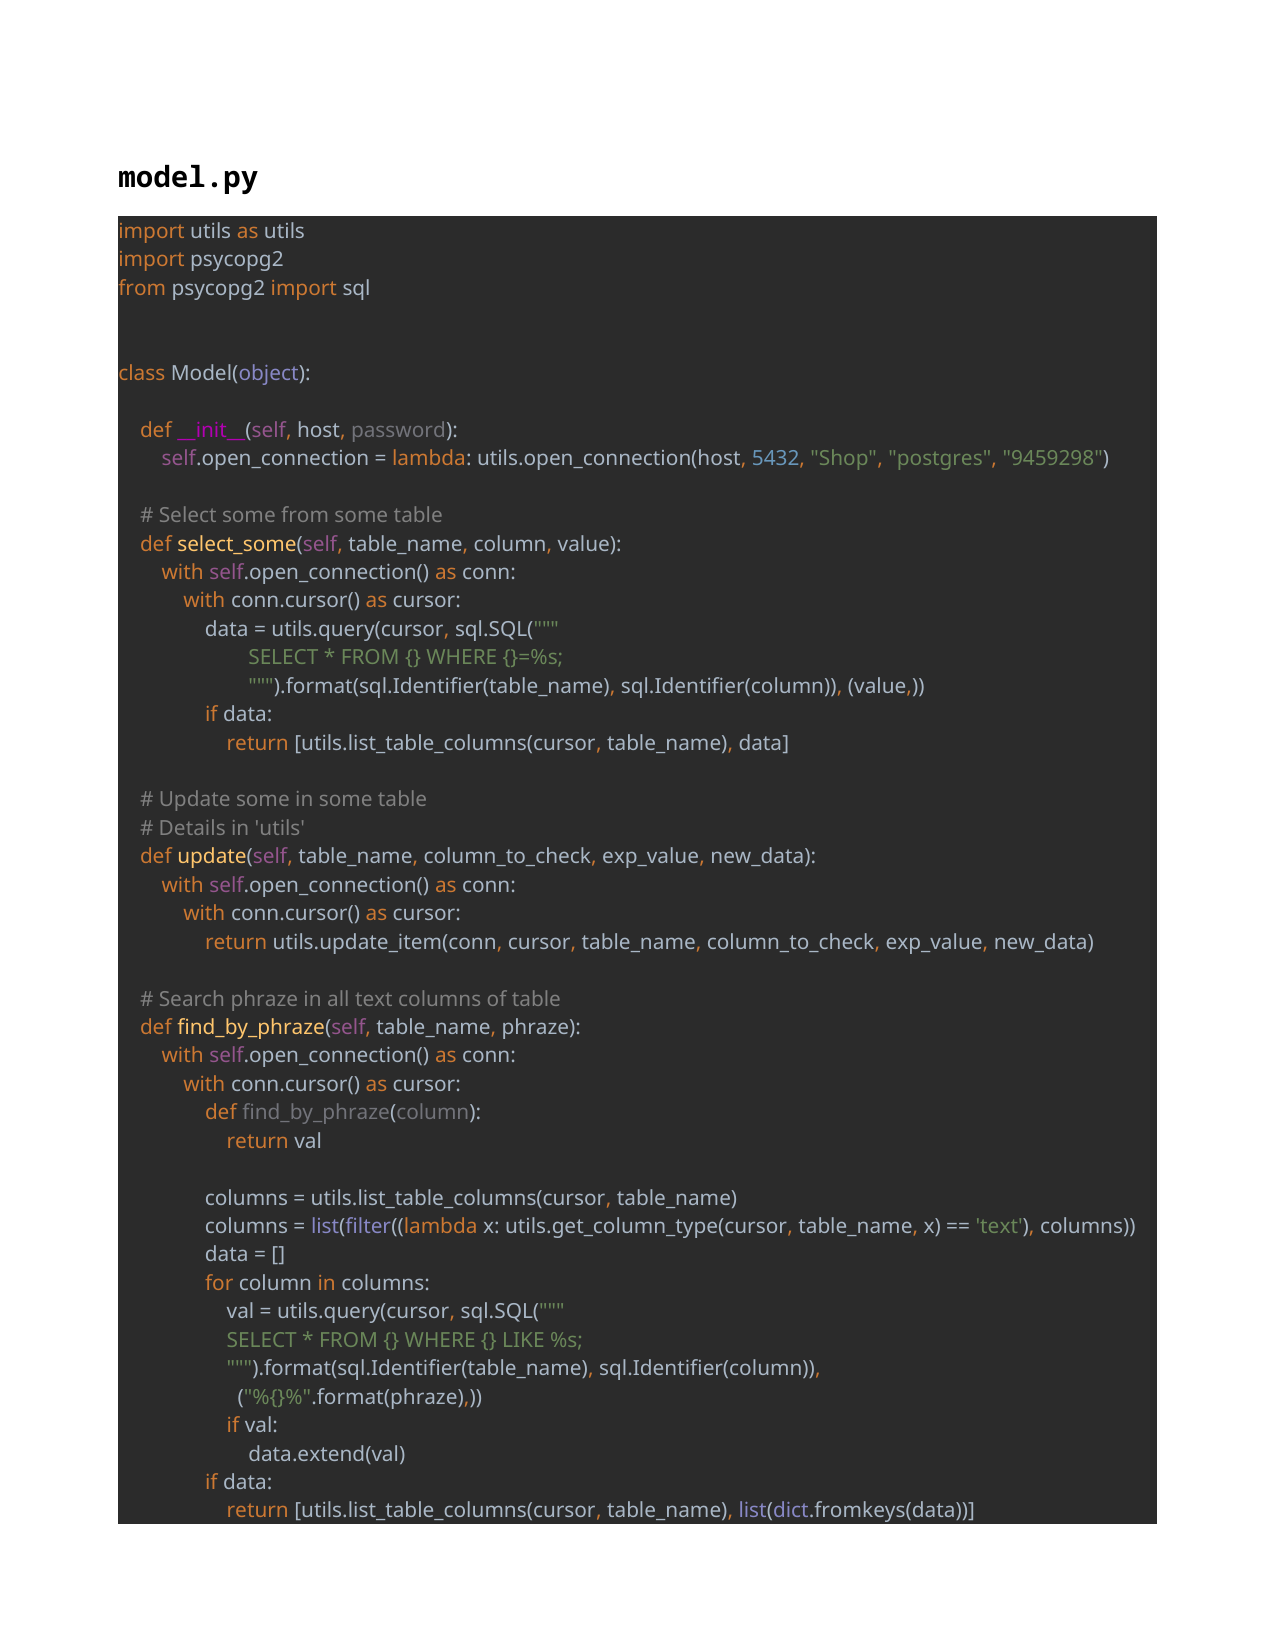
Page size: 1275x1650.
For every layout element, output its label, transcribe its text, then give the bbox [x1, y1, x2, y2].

text model.py [118, 156, 1157, 196]
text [118, 216, 1157, 1524]
